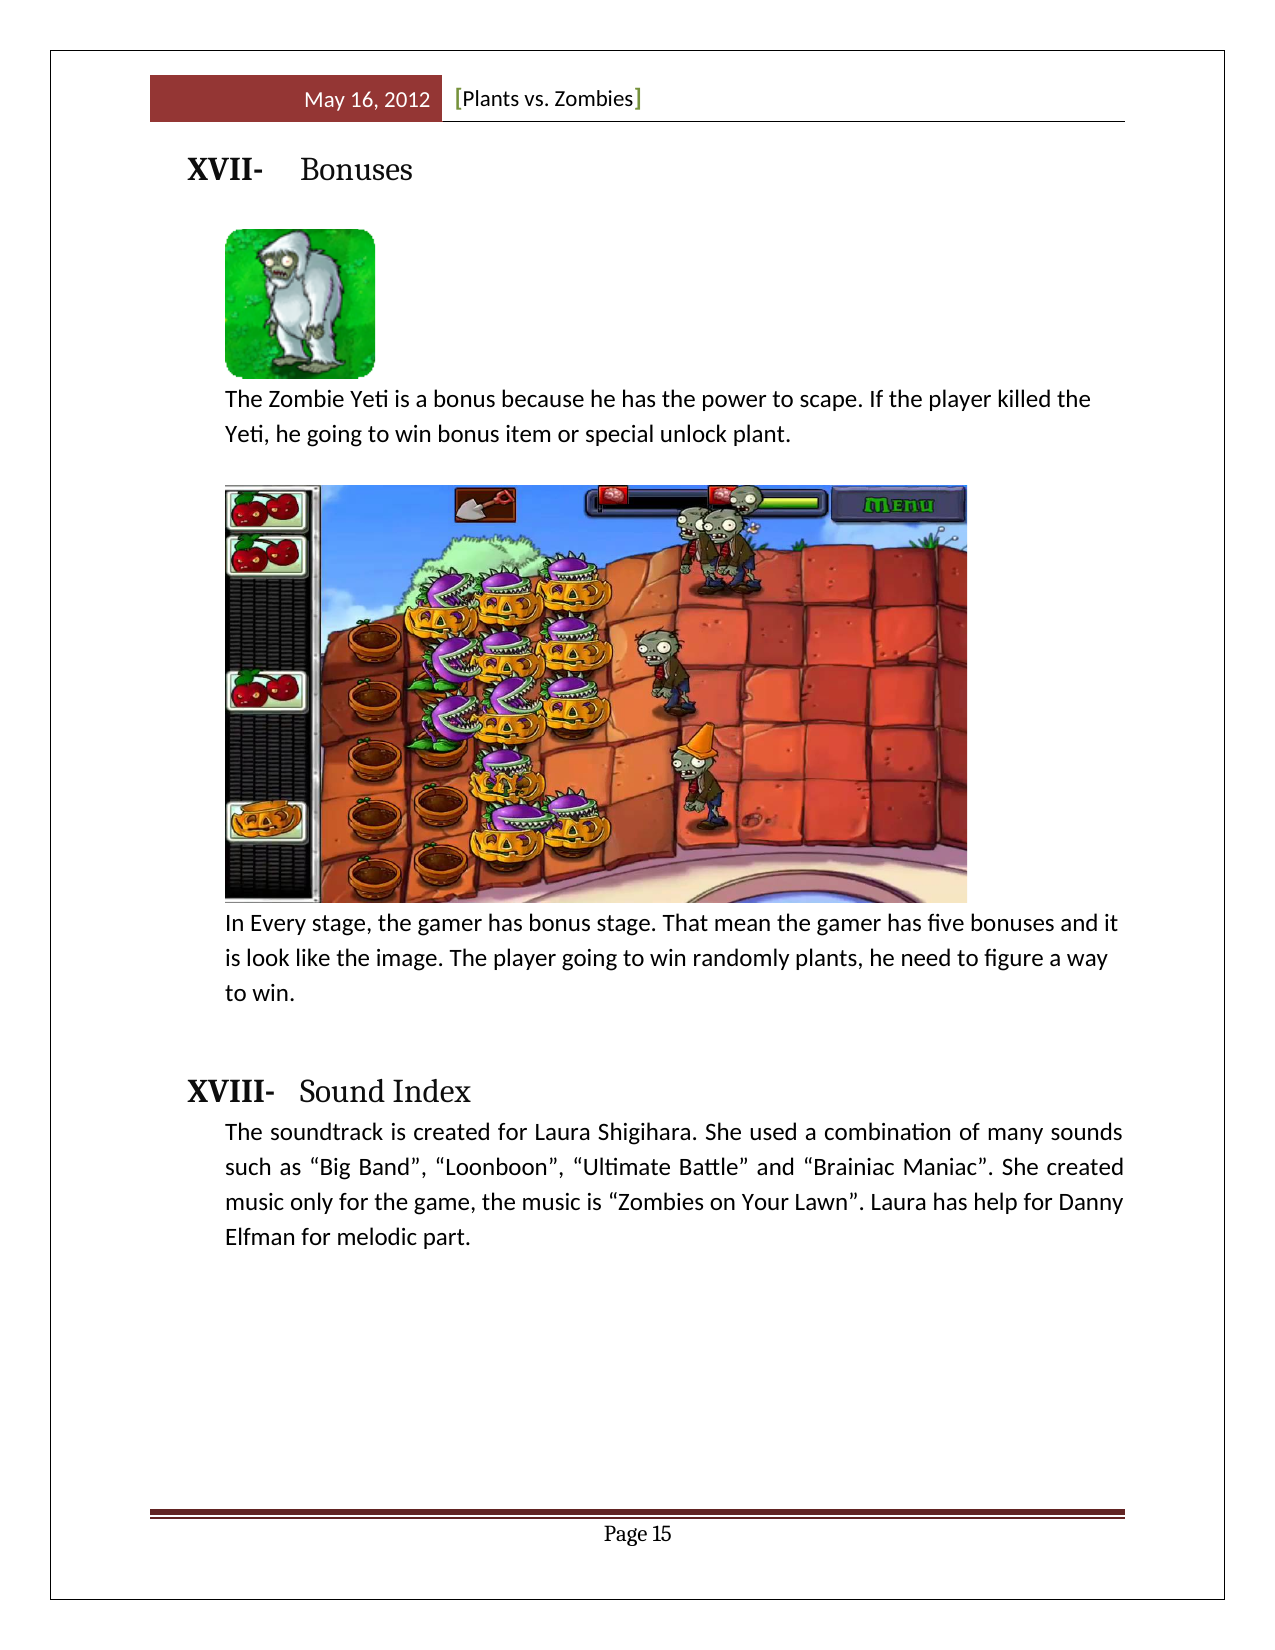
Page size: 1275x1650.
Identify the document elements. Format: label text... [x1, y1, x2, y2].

subtitle Sound Index [187, 1072, 1125, 1110]
subtitle Bonuses [187, 150, 1125, 188]
picture [225, 229, 375, 379]
picture [225, 485, 968, 903]
list The Zombie Yeti is a bonus because he has the power to scape. If the player killed the Yeti, he going to win bonus item or special unlock plant. [225, 383, 1125, 449]
list The soundtrack is created for Laura Shigihara. She used a combination of many sounds such as “Big Band”, “Loonboon”, “Ultimate Battle” and “Brainiac Maniac”. She created music only for the game, the music is “Zombies on Your Lawn”. Laura has help for Danny Elfman for melodic part. [225, 1116, 1125, 1252]
list In Every stage, the gamer has bonus stage. That mean the gamer has five bonuses and it is look like the image. The player going to win randomly plants, he need to figure a way to win. [225, 907, 1125, 1008]
